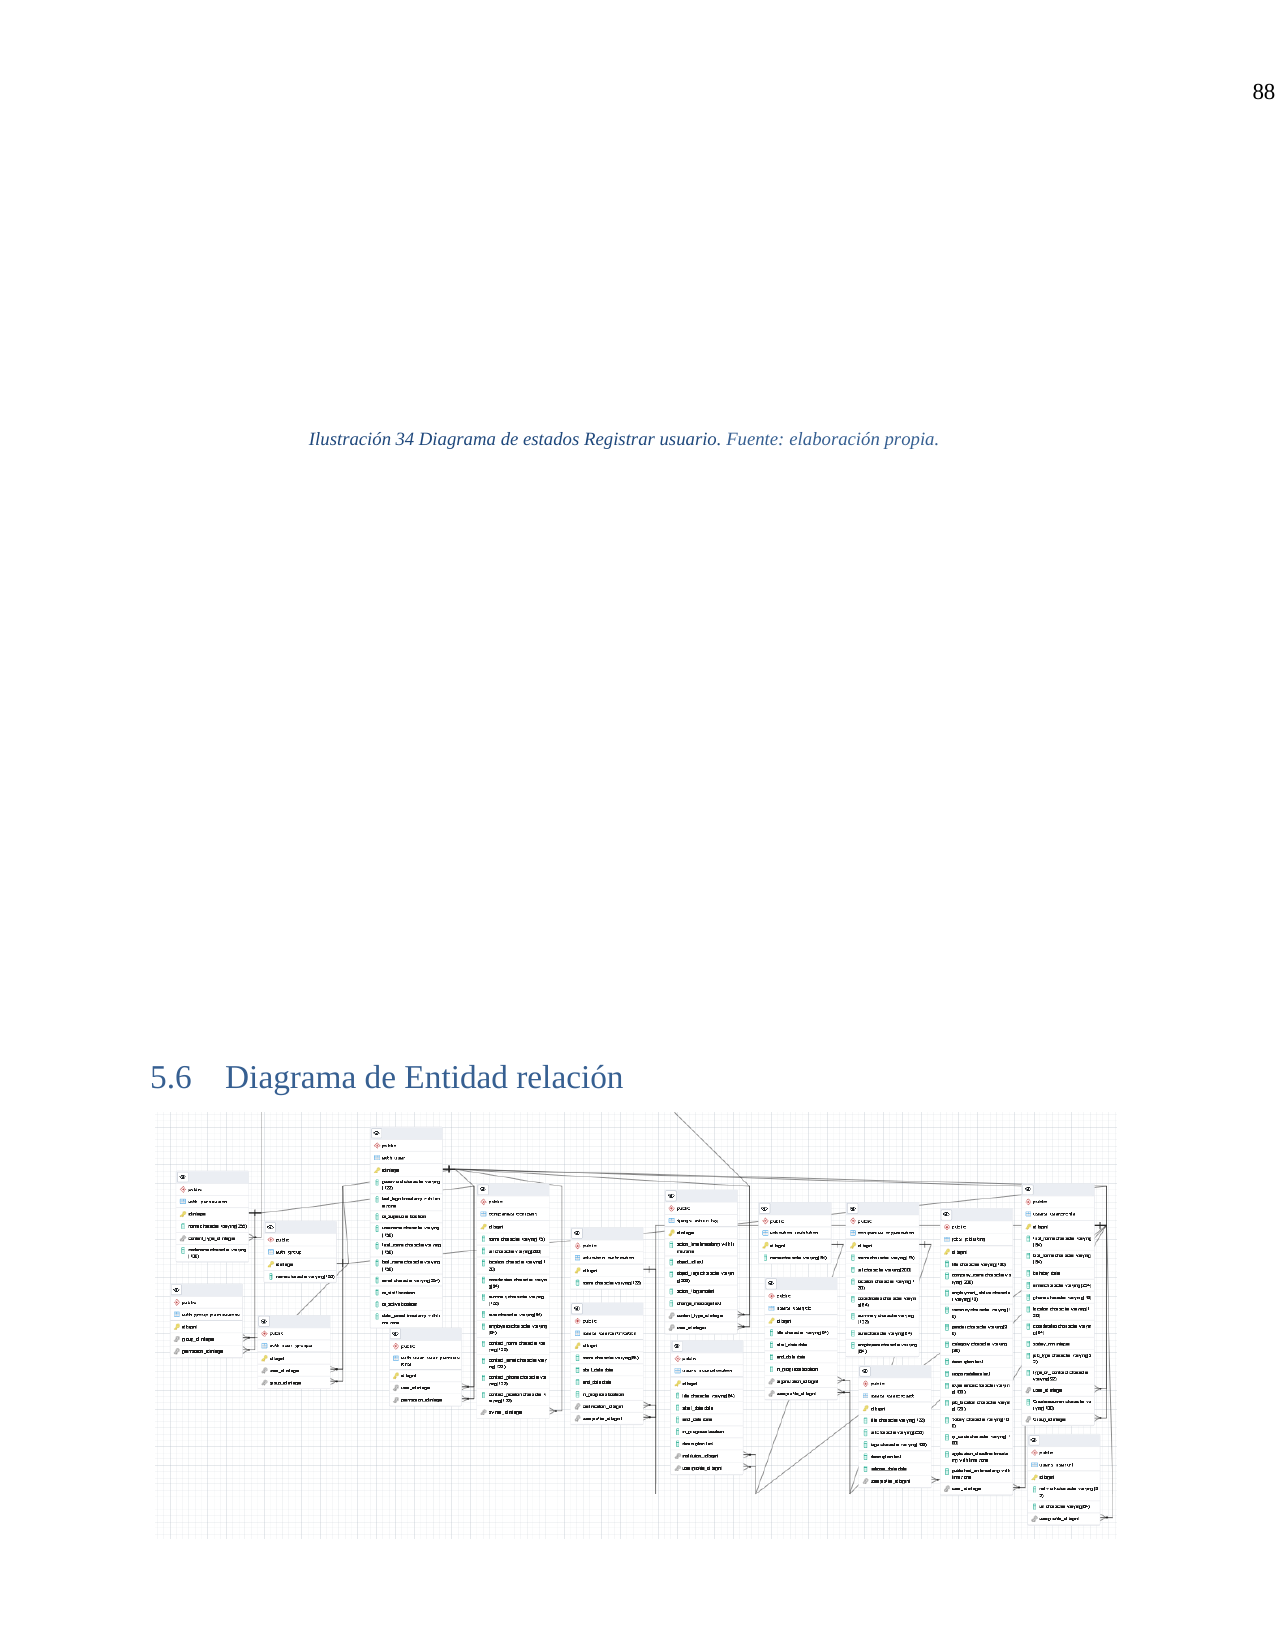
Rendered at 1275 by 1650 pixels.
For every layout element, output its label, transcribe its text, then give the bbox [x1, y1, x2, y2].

list Diagrama de Entidad relación [150, 1057, 1275, 1096]
text Ilustración 34 Diagrama de estados Registrar usuario. Fuente: elaboración propia. [150, 428, 1099, 449]
picture [154, 1112, 1116, 1538]
